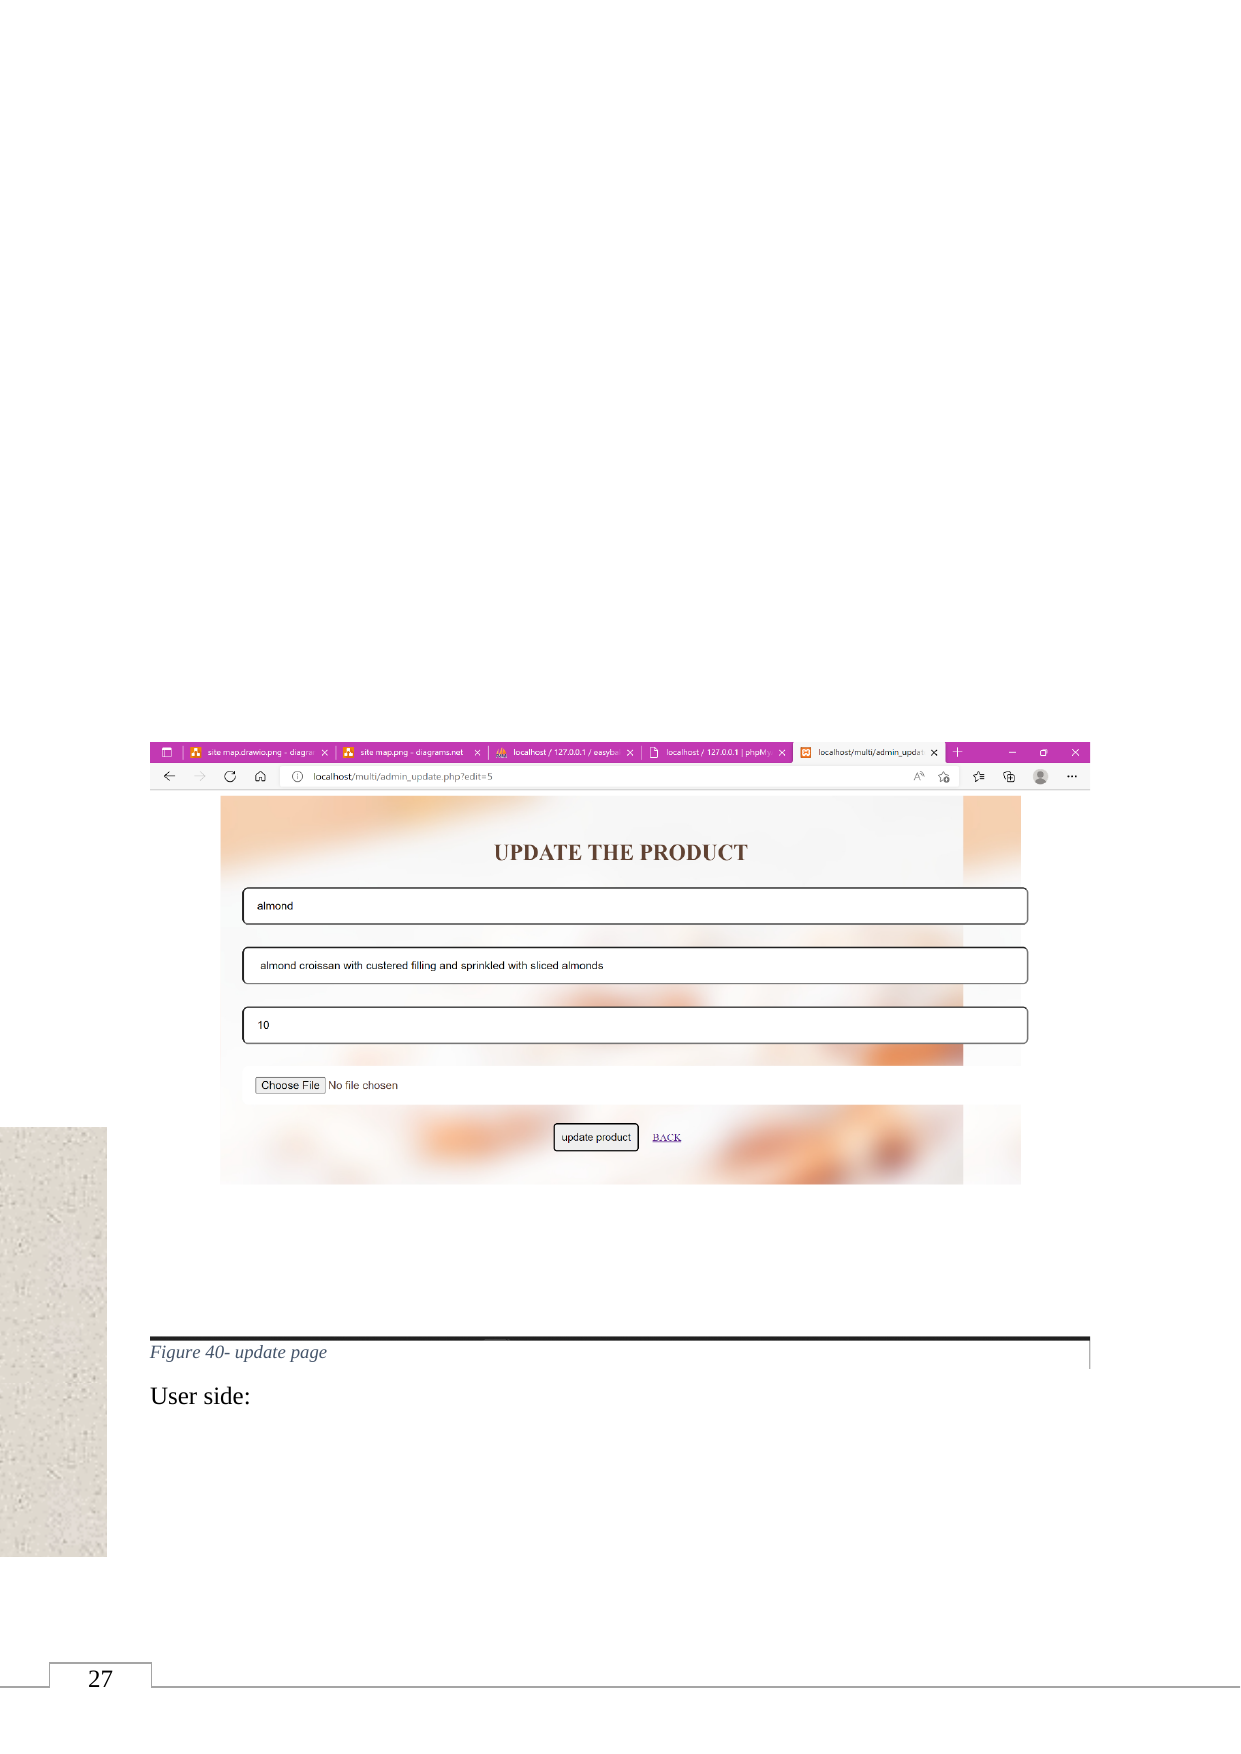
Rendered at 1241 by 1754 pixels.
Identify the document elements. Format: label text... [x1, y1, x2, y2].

text User side: [150, 1381, 1090, 1410]
picture [0, 1127, 107, 1557]
picture [150, 742, 1091, 1369]
